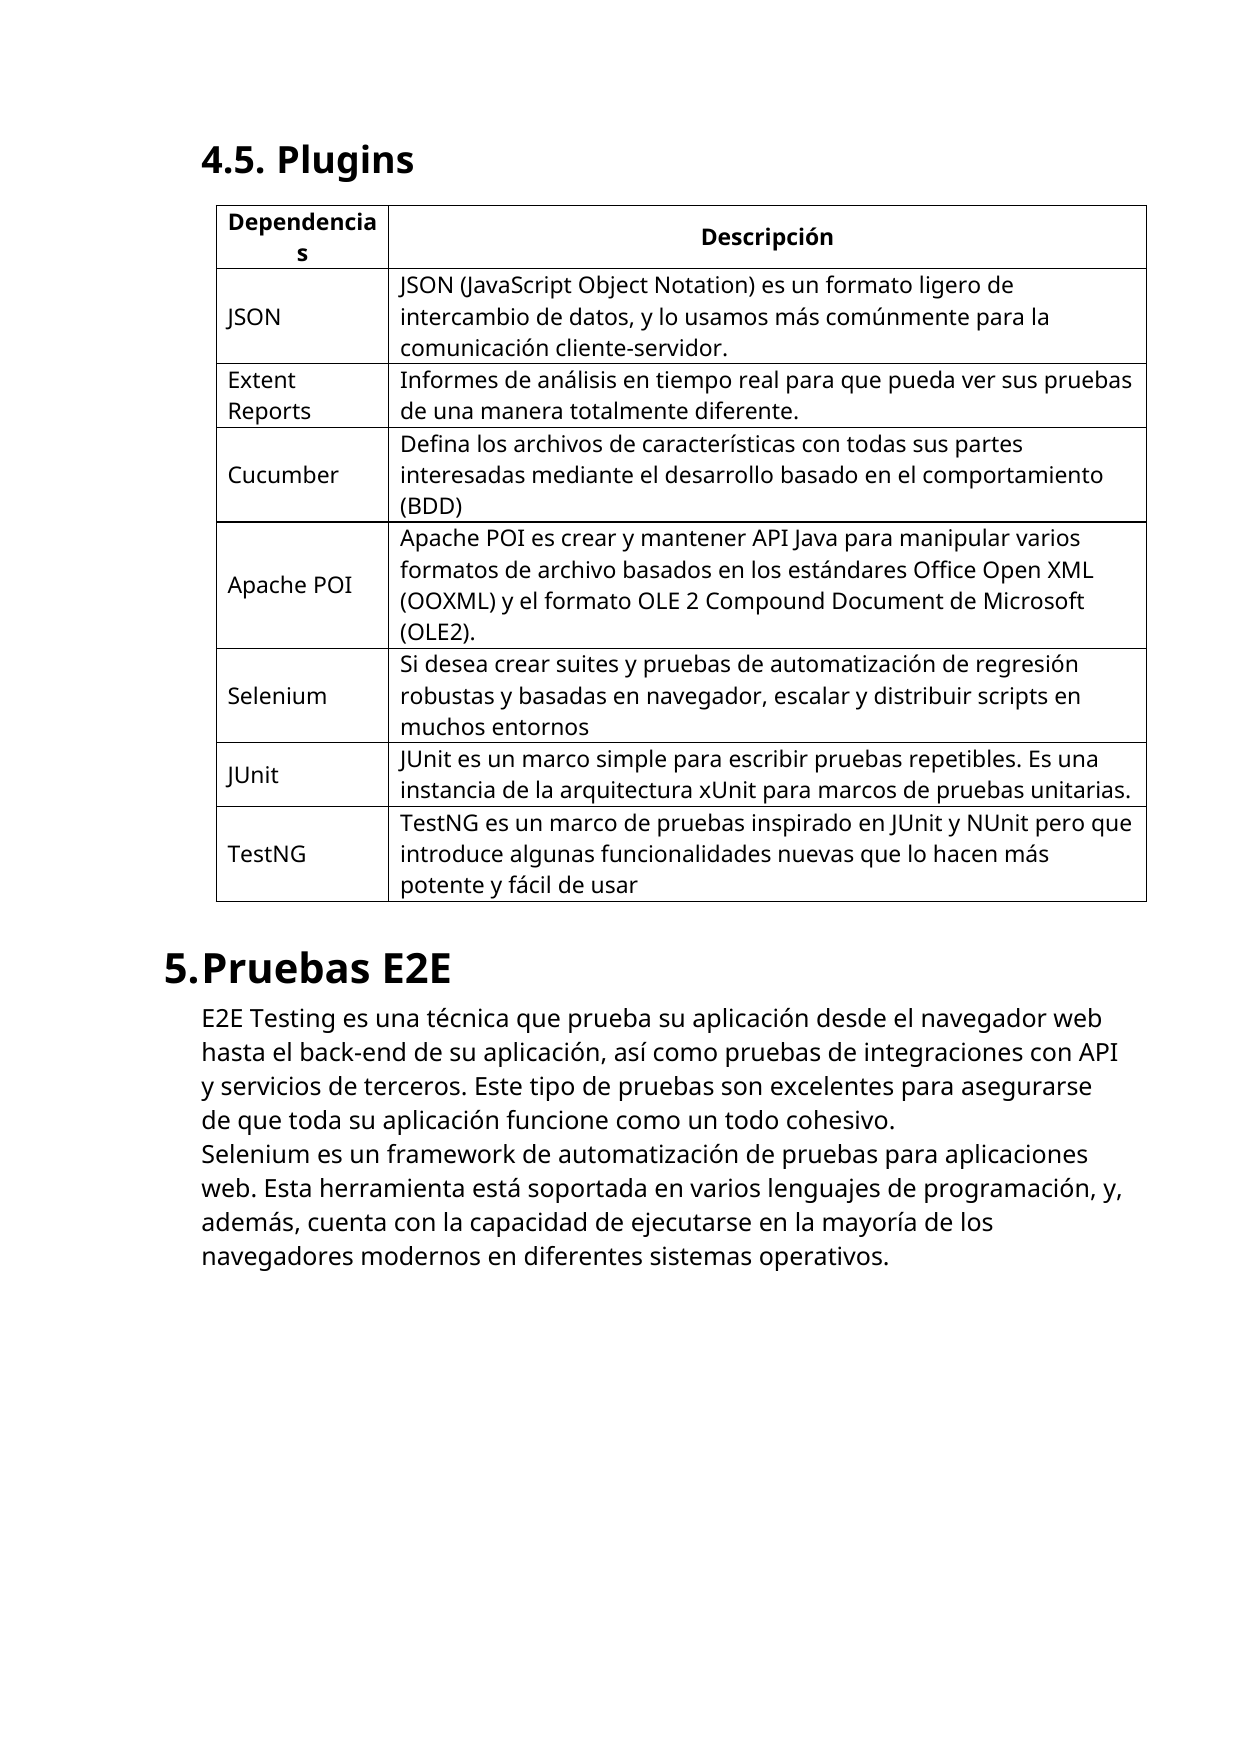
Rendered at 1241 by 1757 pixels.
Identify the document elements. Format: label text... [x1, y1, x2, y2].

table_cell Informes de análisis en tiempo real para que pueda ver sus pruebas de una manera totalmente diferente. [389, 364, 1146, 427]
table_cell JSON [217, 269, 388, 363]
text E2E Testing es una técnica que prueba su aplicación desde el navegador web hasta el back-end de su aplicación, así como pruebas de integraciones con API y servicios de terceros. Este tipo de pruebas son excelentes para asegurarse de que toda su aplicación funcione como un todo cohesivo. [201, 1000, 1128, 1137]
table_cell Defina los archivos de características con todas sus partes interesadas mediante el desarrollo basado en el comportamiento (BDD) [389, 428, 1146, 521]
table_header Descripción [389, 206, 1146, 268]
subtitle Pruebas E2E [164, 939, 1128, 996]
table_cell JUnit es un marco simple para escribir pruebas repetibles. Es una instancia de la arquitectura xUnit para marcos de pruebas unitarias. [389, 743, 1146, 806]
table_cell TestNG [217, 807, 388, 901]
table_cell TestNG es un marco de pruebas inspirado en JUnit y NUnit pero que introduce algunas funcionalidades nuevas que lo hacen más potente y fácil de usar [389, 807, 1146, 901]
table_cell JSON (JavaScript Object Notation) es un formato ligero de intercambio de datos, y lo usamos más comúnmente para la comunicación cliente-servidor. [389, 269, 1146, 363]
list Plugins [201, 133, 1128, 184]
table_cell Selenium [217, 649, 388, 742]
text Selenium es un framework de automatización de pruebas para aplicaciones web. Esta herramienta está soportada en varios lenguajes de programación, y, además, cuenta con la capacidad de ejecutarse en la mayoría de los navegadores modernos en diferentes sistemas operativos. [890, 1137, 1128, 1273]
table_header Dependencias [217, 206, 388, 268]
table_cell Apache POI [217, 523, 388, 647]
table_cell Apache POI es crear y mantener API Java para manipular varios formatos de archivo basados en los estándares Office Open XML (OOXML) y el formato OLE 2 Compound Document de Microsoft (OLE2). [389, 523, 1146, 647]
table_cell Cucumber [217, 428, 388, 521]
table_cell Extent Reports [217, 364, 388, 427]
table_cell JUnit [217, 743, 388, 806]
table_cell Si desea crear suites y pruebas de automatización de regresión robustas y basadas en navegador, escalar y distribuir scripts en muchos entornos [389, 649, 1146, 742]
